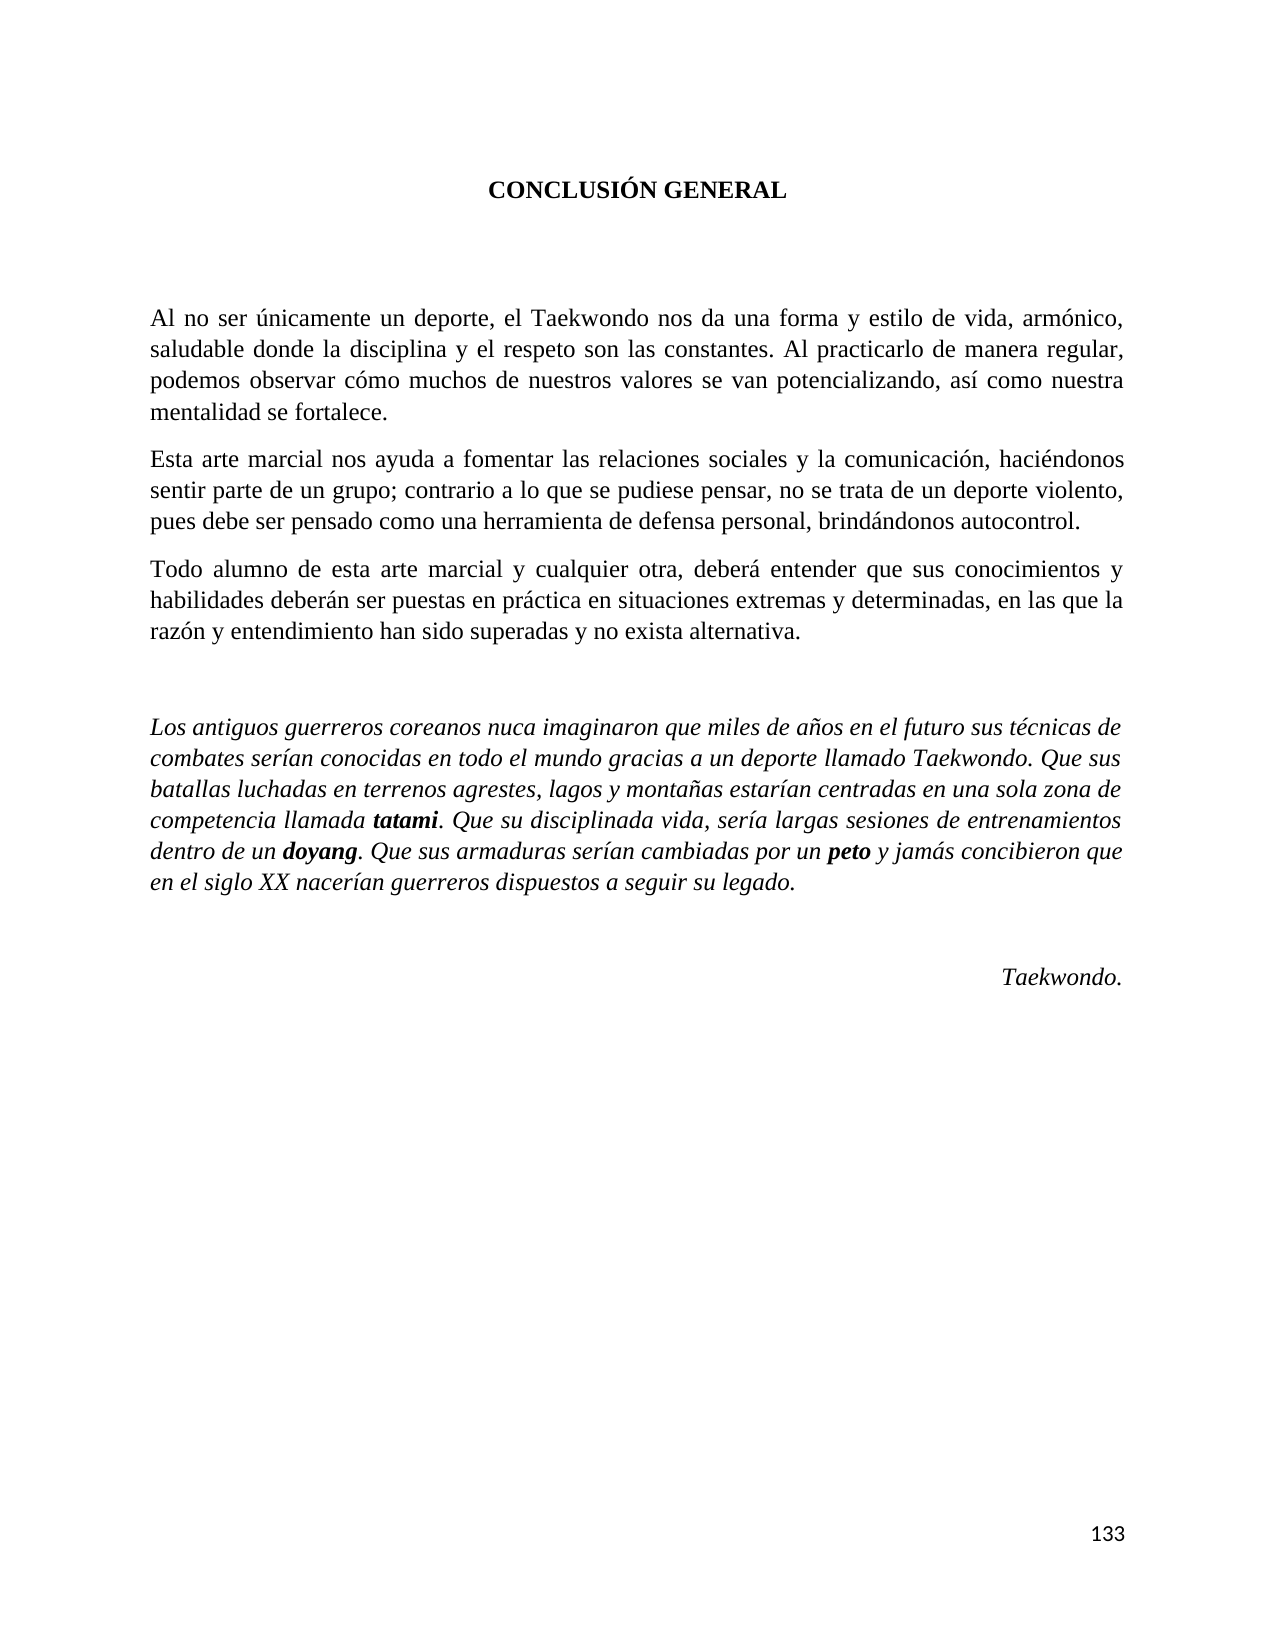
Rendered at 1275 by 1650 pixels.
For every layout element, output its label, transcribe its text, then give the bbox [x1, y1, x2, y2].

text Taekwondo. [150, 962, 1125, 991]
text CONCLUSIÓN GENERAL [150, 175, 1125, 204]
text Al no ser únicamente un deporte, el Taekwondo nos da una forma y estilo de vida, armónico, saludable donde la disciplina y el respeto son las constantes. Al practicarlo de manera regular, podemos observar cómo muchos de nuestros valores se van potencializando, así como nuestra mentalidad se fortalece. [150, 303, 1125, 425]
text Esta arte marcial nos ayuda a fomentar las relaciones sociales y la comunicación, haciéndonos sentir parte de un grupo; contrario a lo que se pudiese pensar, no se trata de un deporte violento, pues debe ser pensado como una herramienta de defensa personal, brindándonos autocontrol. [150, 444, 1125, 535]
text Todo alumno de esta arte marcial y cualquier otra, deberá entender que sus conocimientos y habilidades deberán ser puestas en práctica en situaciones extremas y determinadas, en las que la razón y entendimiento han sido superadas y no exista alternativa. [150, 554, 1125, 645]
text Los antiguos guerreros coreanos nuca imaginaron que miles de años en el futuro sus técnicas de combates serían conocidas en todo el mundo gracias a un deporte llamado Taekwondo. Que sus batallas luchadas en terrenos agrestes, lagos y montañas estarían centradas en una sola zona de competencia llamada tatami. Que su disciplinada vida, sería largas sesiones de entrenamientos dentro de un doyang. Que sus armaduras serían cambiadas por un peto y jamás concibieron que en el siglo XX nacerían guerreros dispuestos a seguir su legado. [150, 712, 1125, 896]
